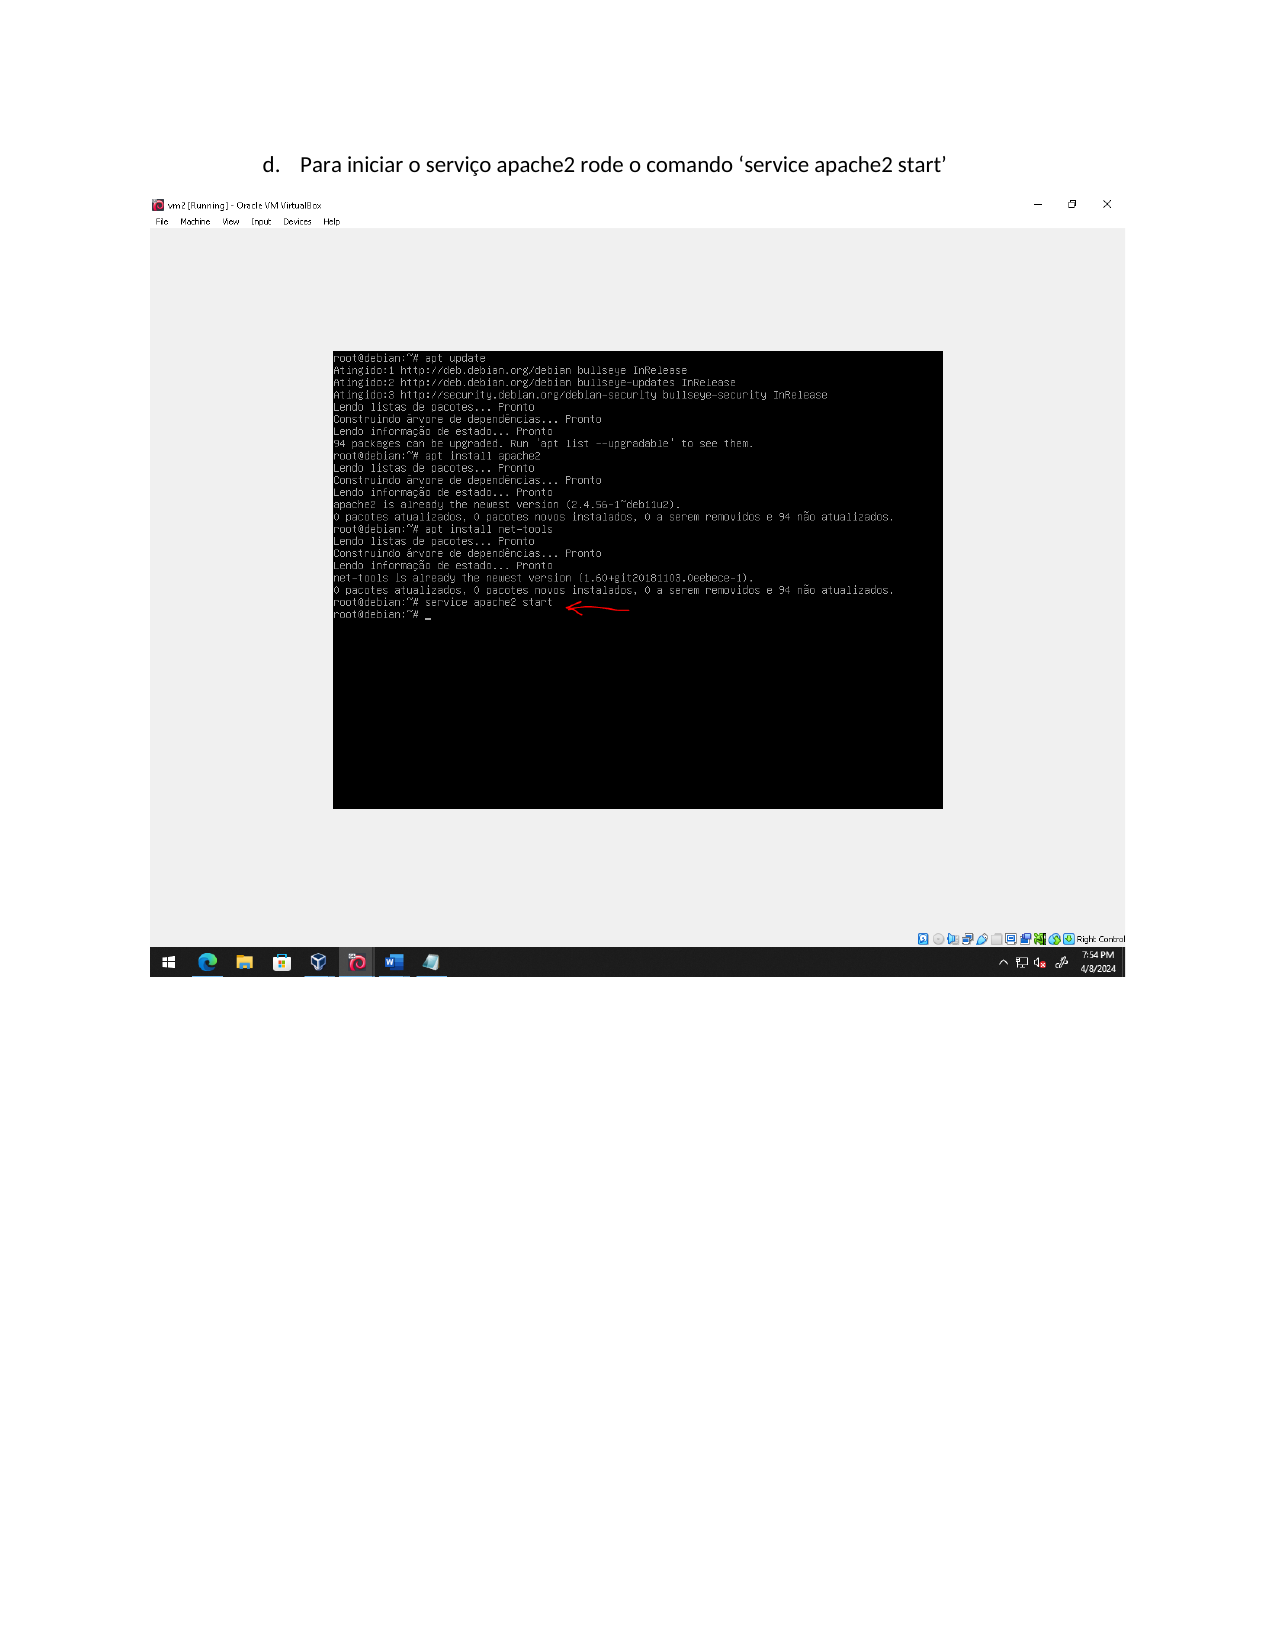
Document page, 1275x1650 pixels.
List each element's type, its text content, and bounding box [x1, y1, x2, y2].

list Para iniciar o serviço apache2 rode o comando ‘service apache2 start’ [262, 150, 1125, 178]
picture [150, 196, 1125, 977]
